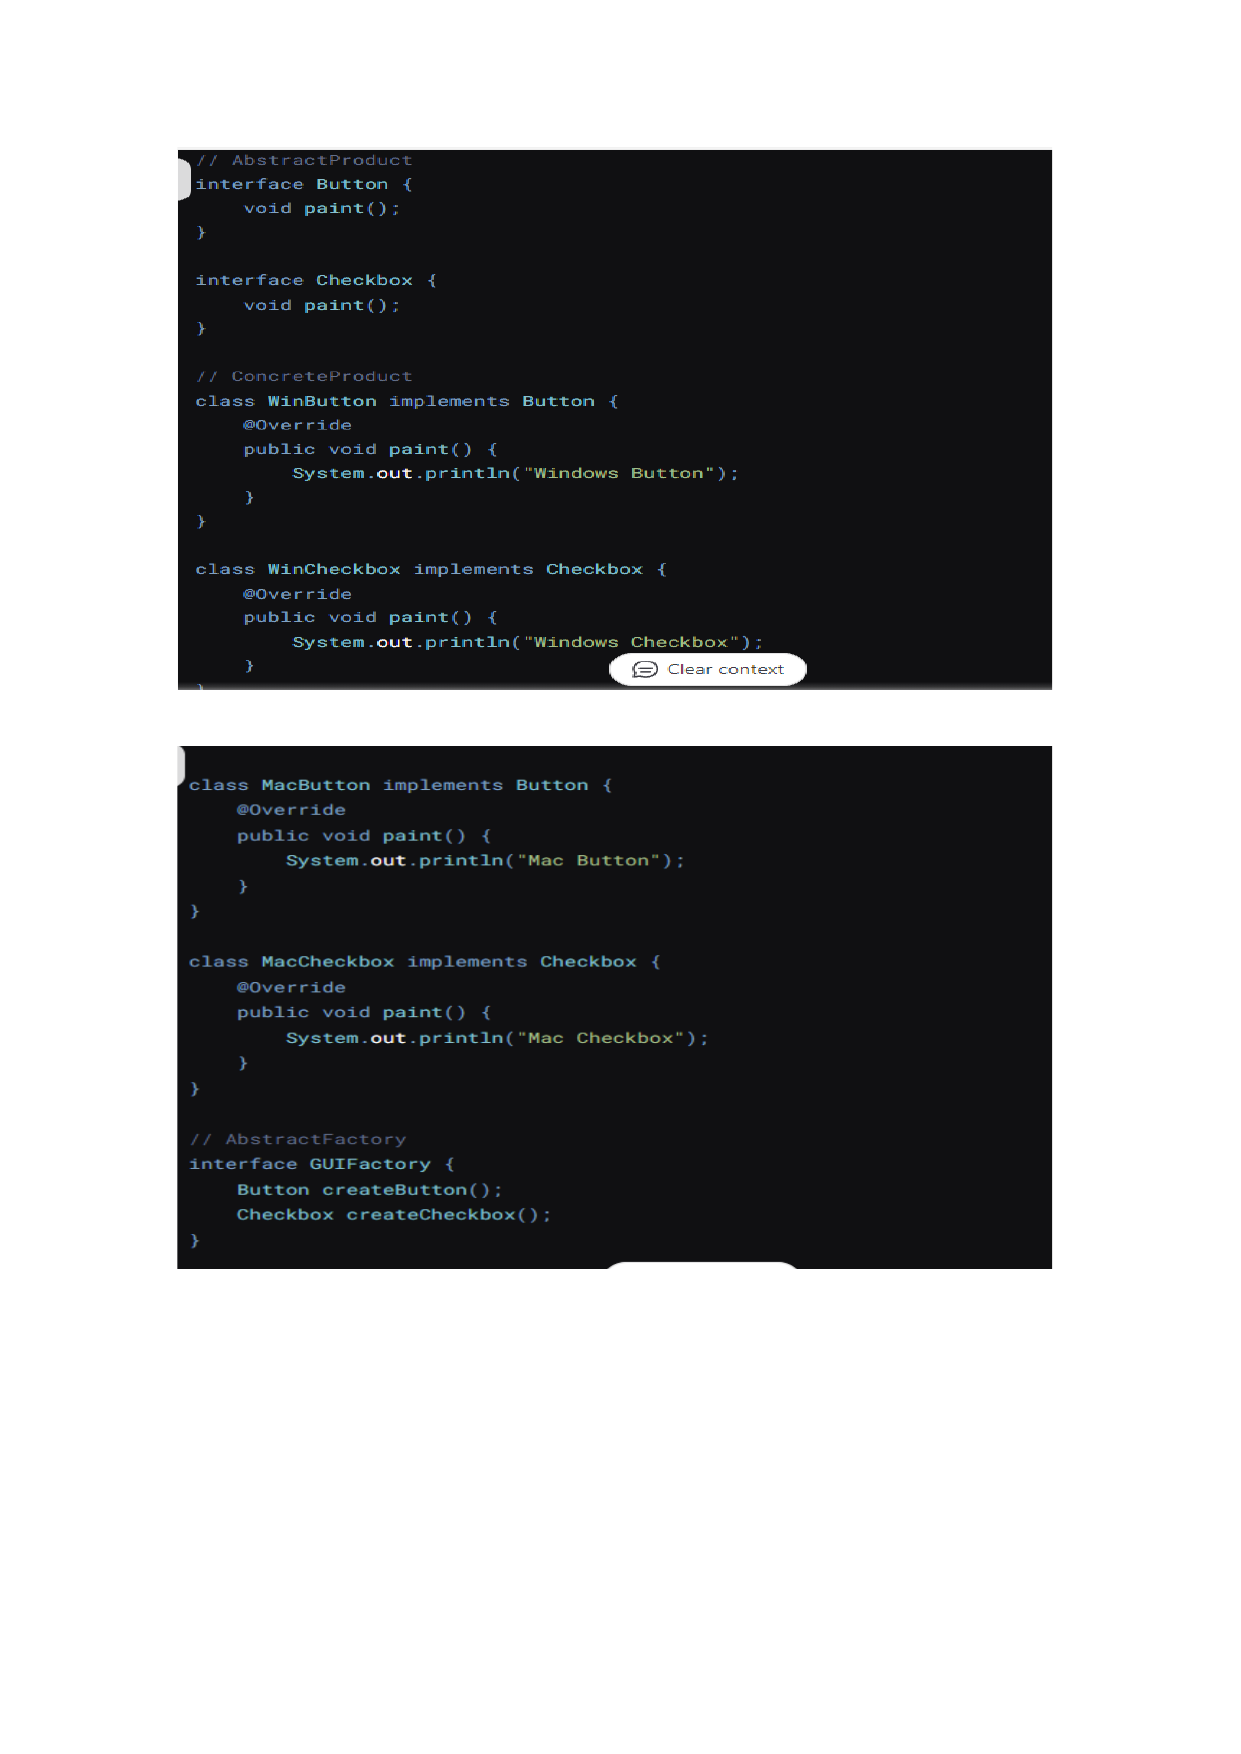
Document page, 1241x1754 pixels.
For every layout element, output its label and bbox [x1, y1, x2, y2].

picture [177, 147, 1053, 690]
picture [177, 746, 1053, 1269]
